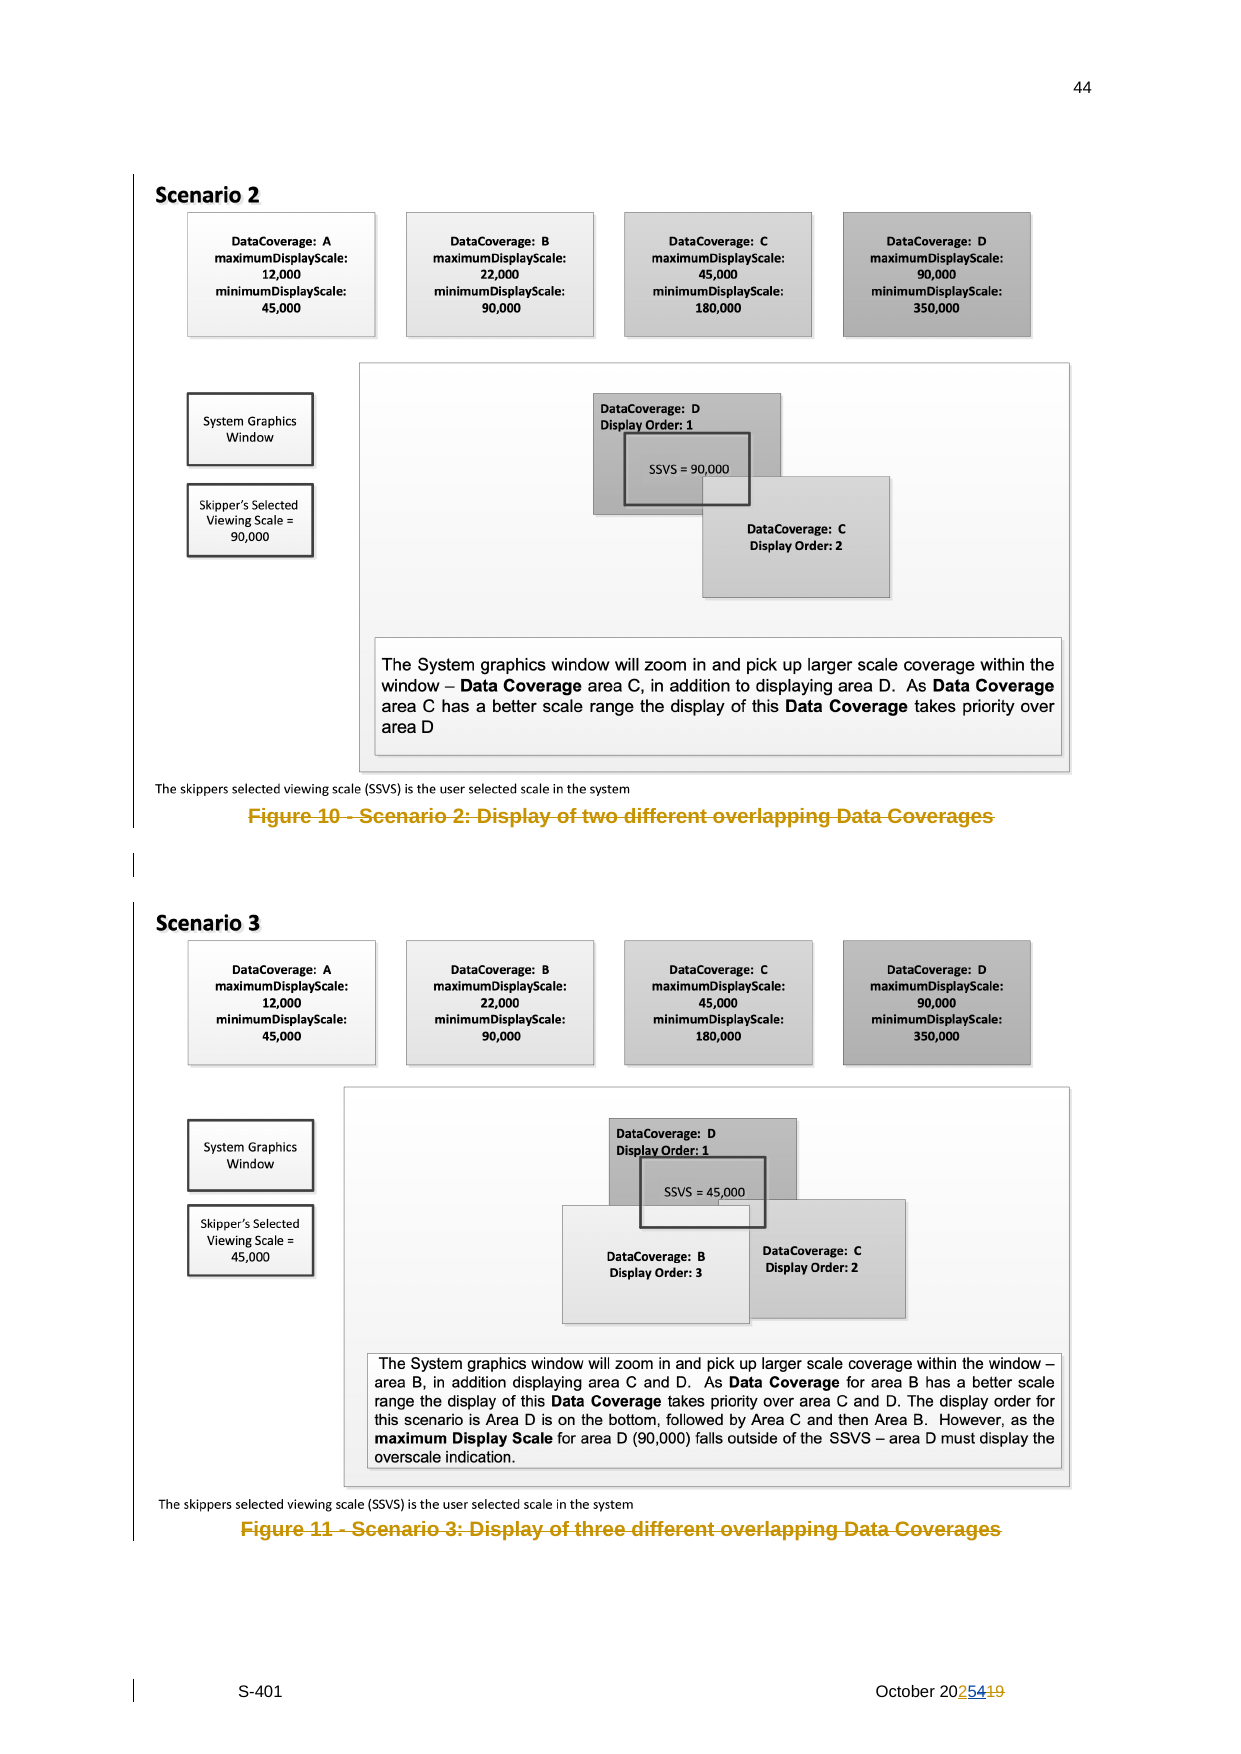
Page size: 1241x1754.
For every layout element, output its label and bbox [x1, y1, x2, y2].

picture [149, 173, 1093, 804]
picture [149, 901, 1093, 1517]
